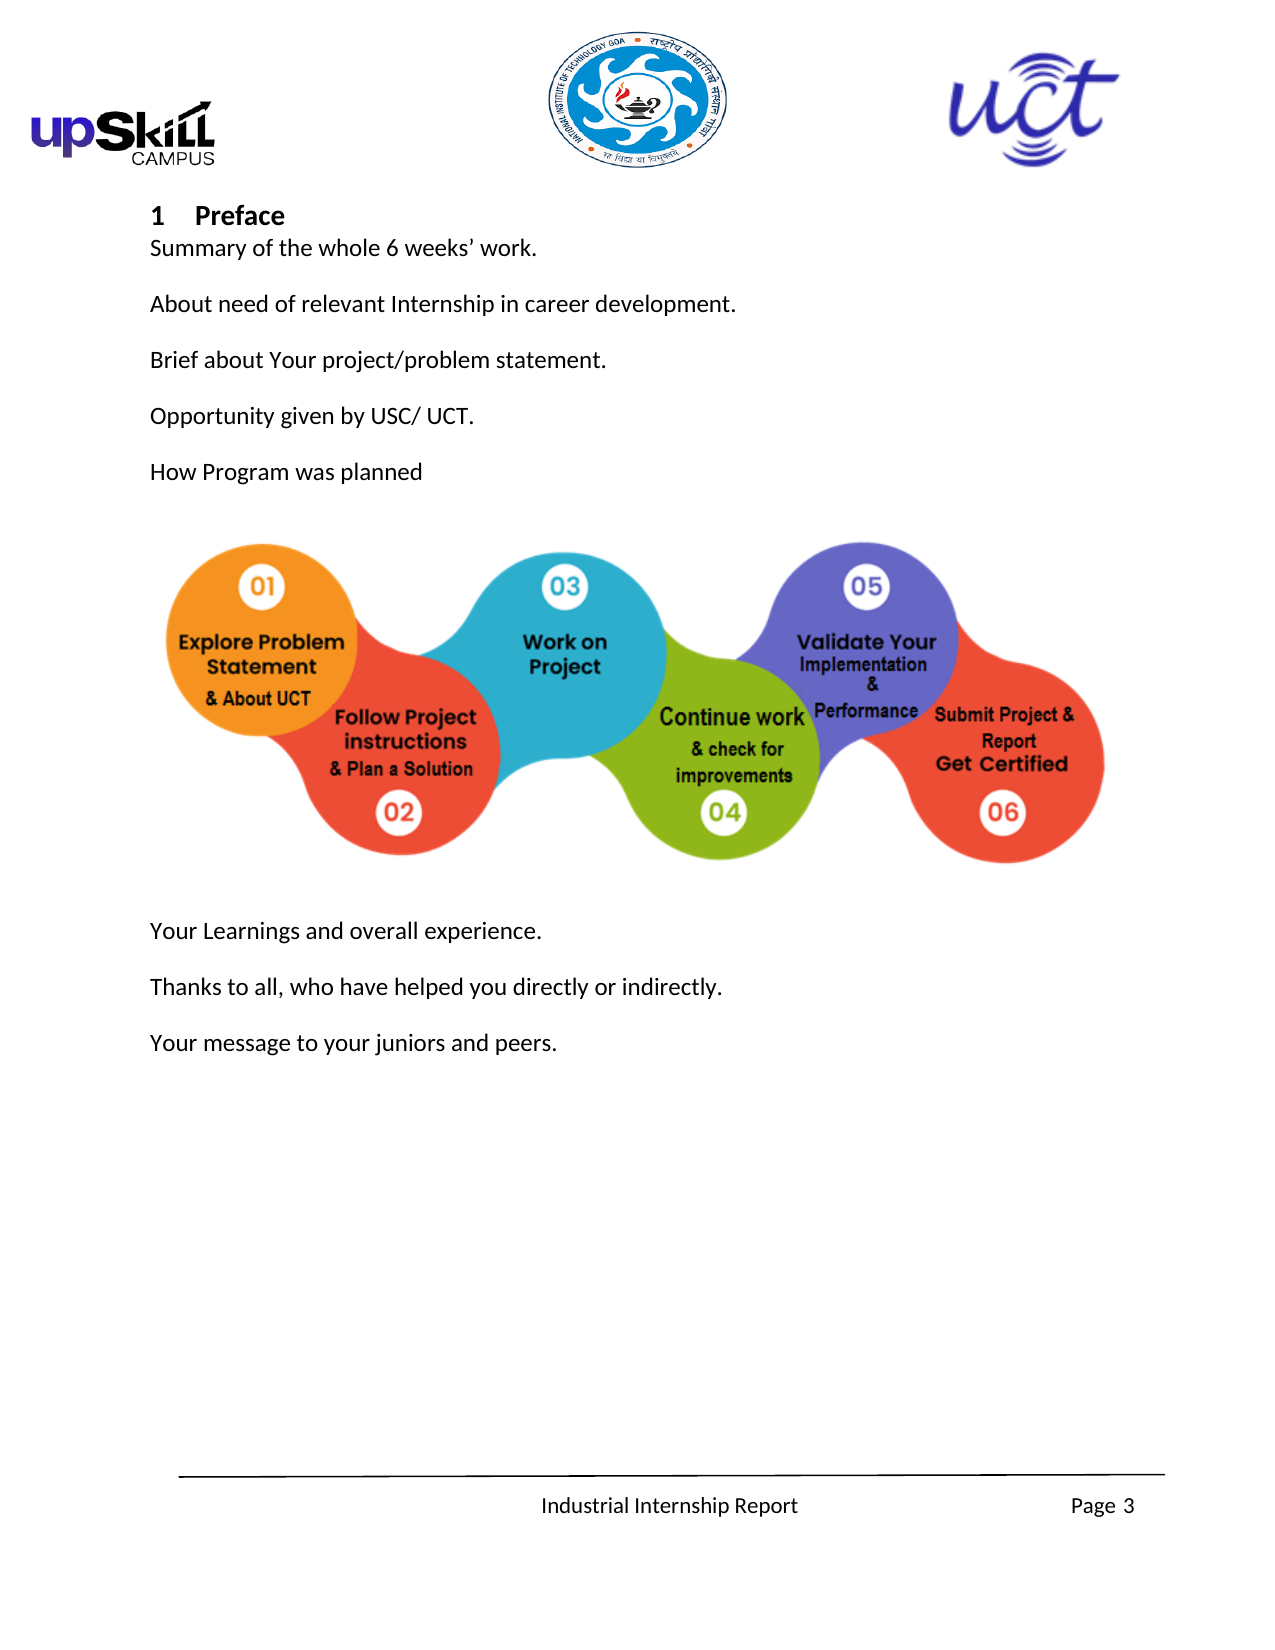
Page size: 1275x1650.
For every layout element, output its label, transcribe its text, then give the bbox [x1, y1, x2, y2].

text About need of relevant Internship in career development. [150, 288, 1134, 319]
text Thanks to all, who have helped you directly or indirectly. [150, 971, 1134, 1002]
text How Program was planned [150, 456, 1134, 486]
text Brief about Your project/problem statement. [150, 344, 1134, 374]
text Your Learnings and overall experience. [150, 915, 1134, 946]
text Summary of the whole 6 weeks’ work. [150, 232, 1134, 263]
picture [946, 43, 1125, 169]
text Your message to your juniors and peers. [150, 1027, 1134, 1057]
picture [150, 511, 1135, 891]
picture [543, 28, 732, 169]
picture [0, 89, 246, 169]
text Opportunity given by USC/ UCT. [150, 400, 1134, 430]
subtitle Preface [150, 197, 1134, 232]
